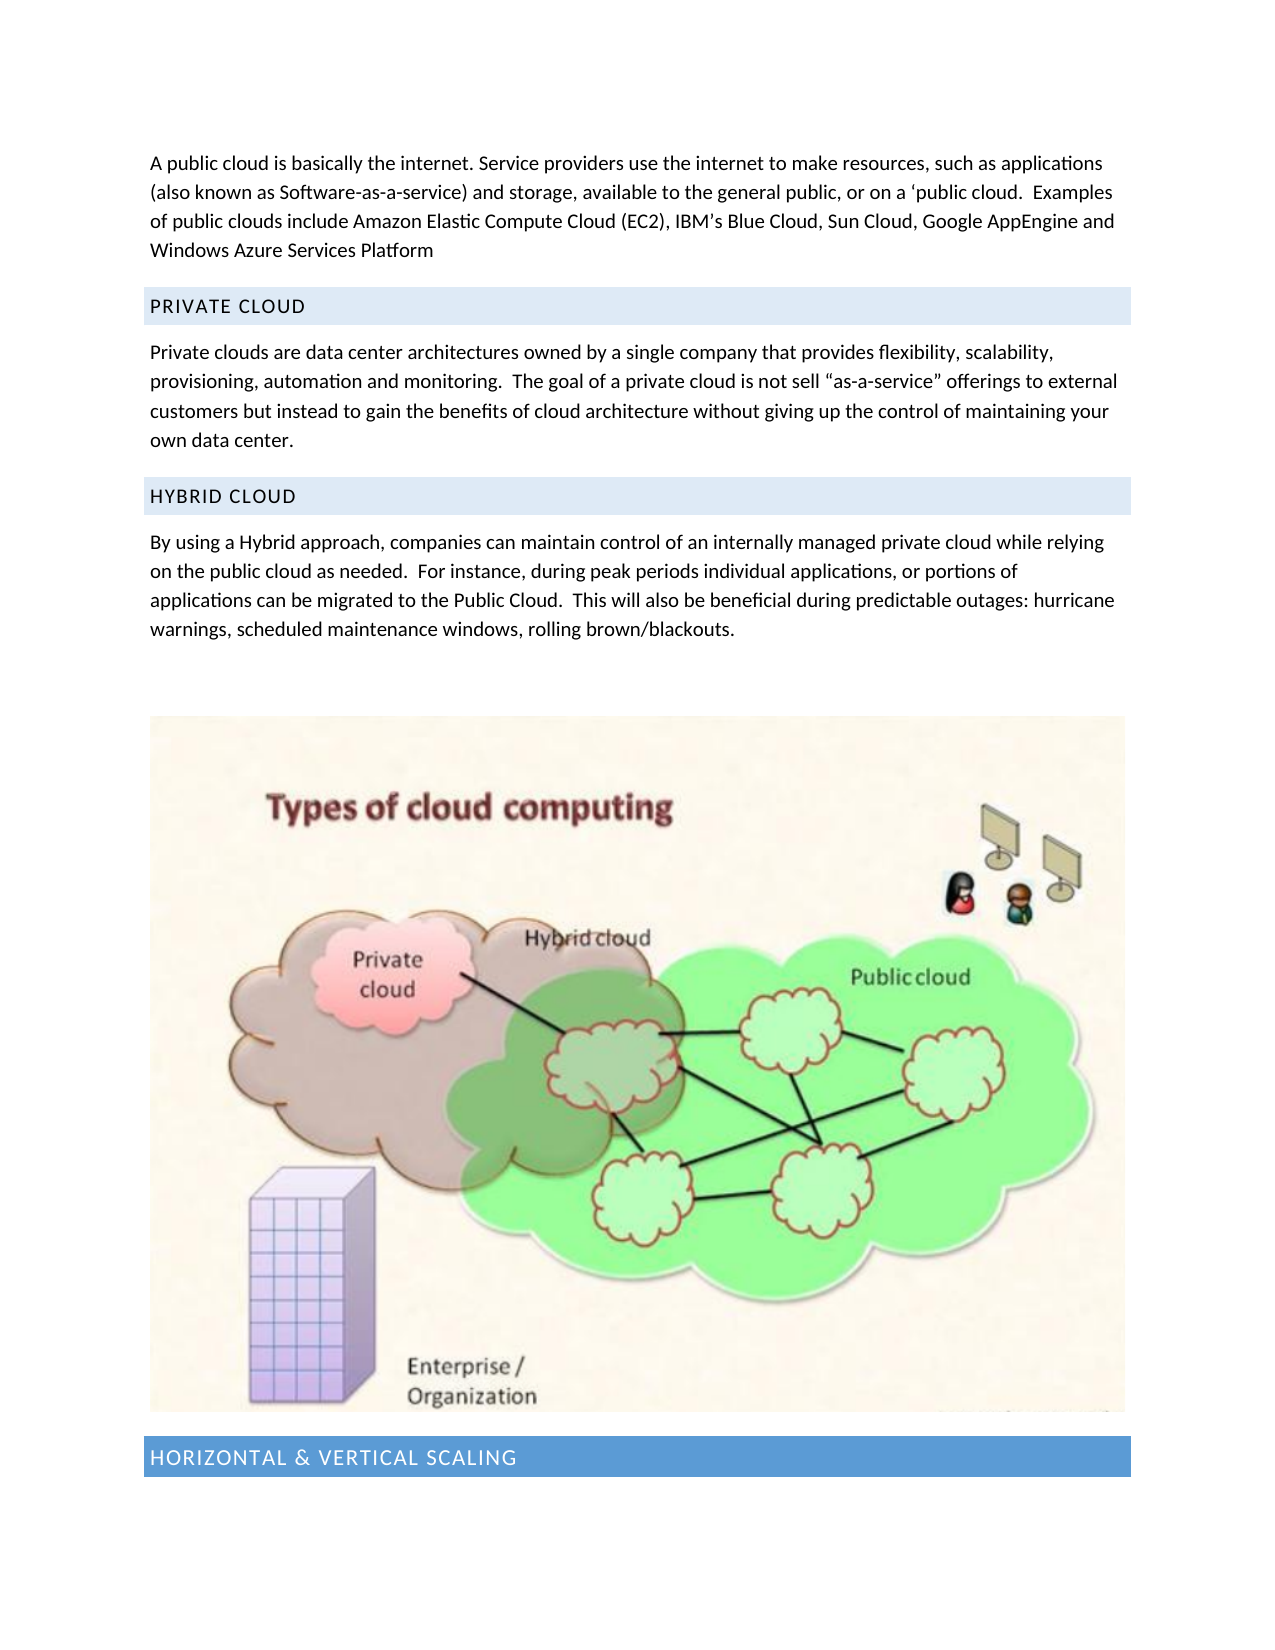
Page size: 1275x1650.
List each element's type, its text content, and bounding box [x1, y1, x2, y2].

text By using a Hybrid approach, companies can maintain control of an internally managed private cloud while relying on the public cloud as needed. For instance, during peak periods individual applications, or portions of applications can be migrated to the Public Cloud. This will also be beneficial during predictable outages: hurricane warnings, scheduled maintenance windows, rolling brown/blackouts. [150, 529, 1125, 642]
text A public cloud is basically the internet. Service providers use the internet to make resources, such as applications (also known as Software-as-a-service) and storage, available to the general public, or on a ‘public cloud. Examples of public clouds include Amazon Elastic Compute Cloud (EC2), IBM’s Blue Cloud, Sun Cloud, Google AppEngine and Windows Azure Services Platform [150, 150, 1125, 263]
subtitle Private Cloud [150, 294, 1125, 319]
picture [150, 716, 1125, 1412]
subtitle Hybrid Cloud [150, 483, 1125, 509]
subtitle Horizontal & vertical scaling [150, 1443, 1125, 1471]
text Private clouds are data center architectures owned by a single company that provides flexibility, scalability, provisioning, automation and monitoring. The goal of a private cloud is not sell “as-a-service” offerings to external customers but instead to gain the benefits of cloud architecture without giving up the control of maintaining your own data center. [150, 339, 1125, 452]
